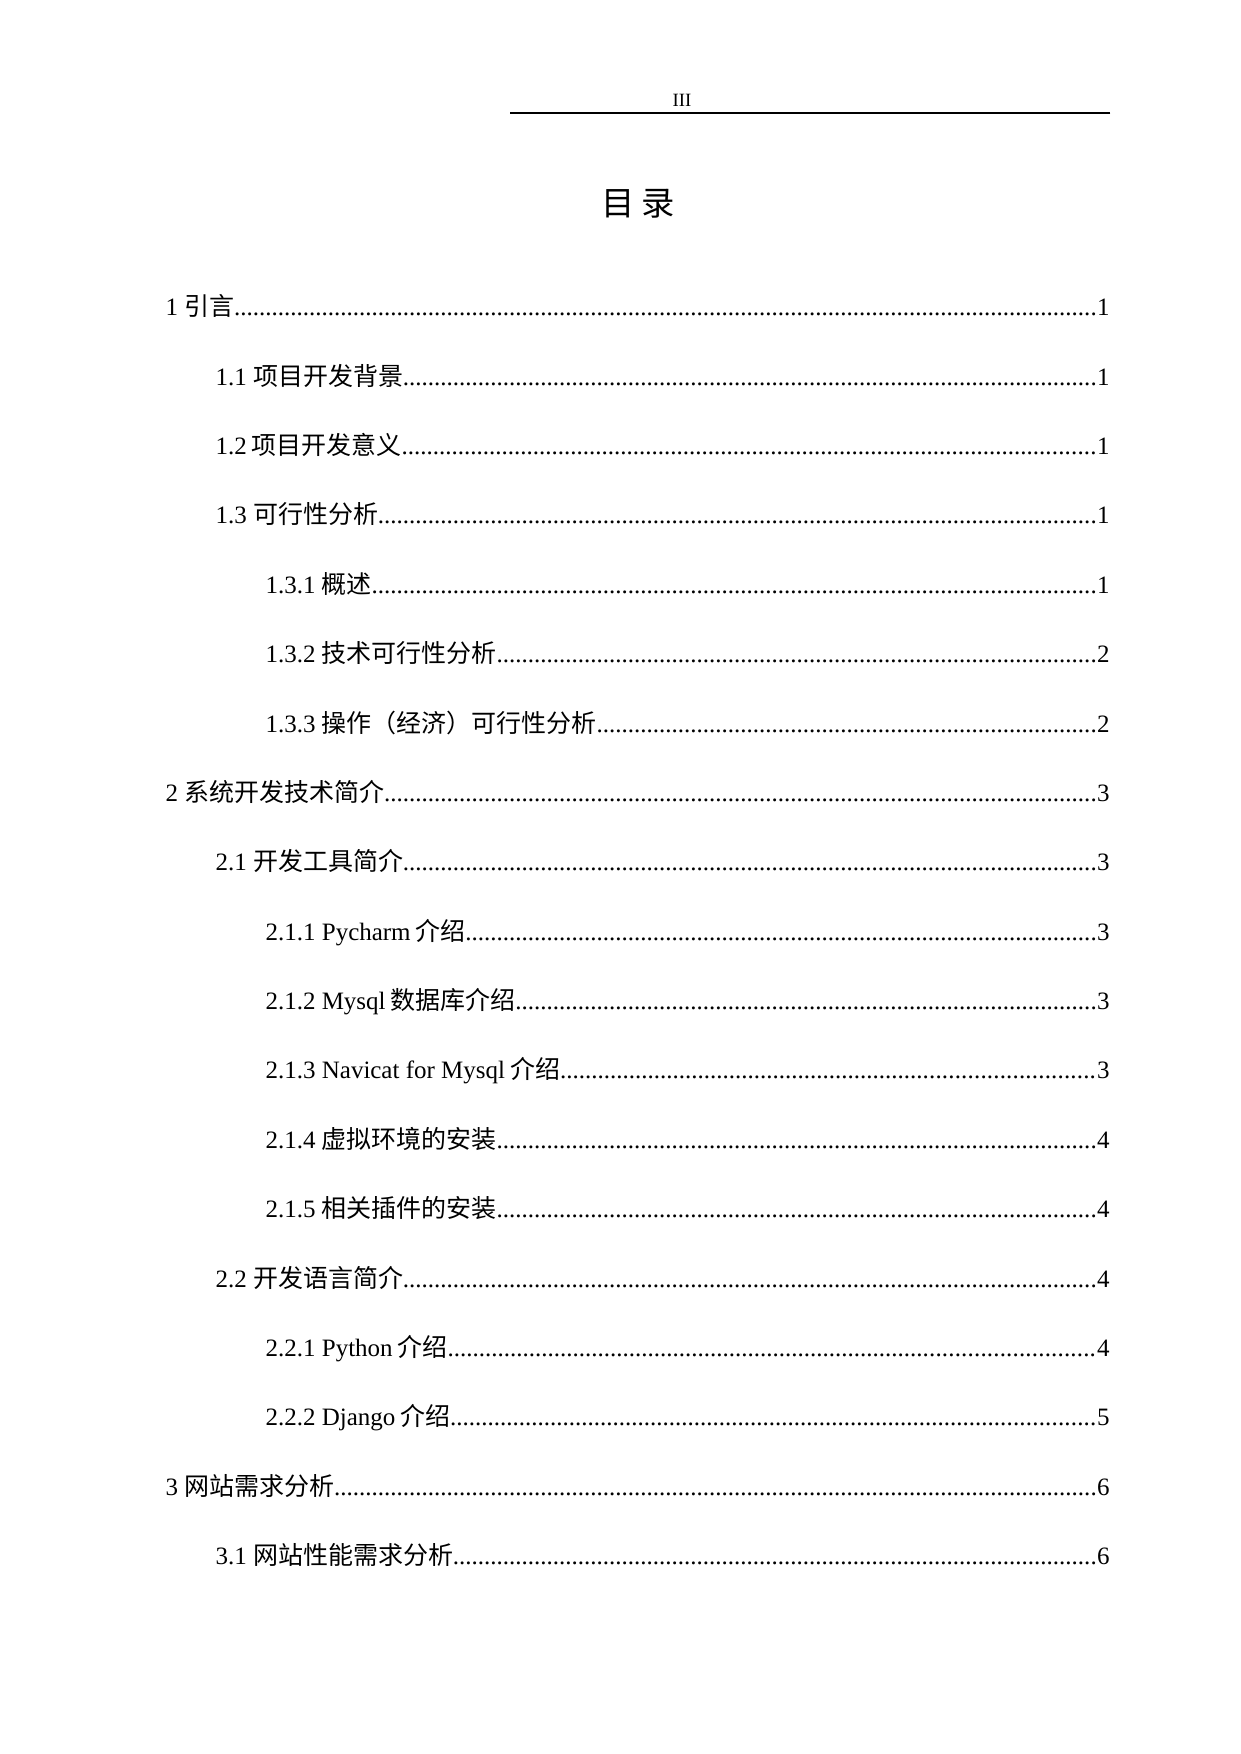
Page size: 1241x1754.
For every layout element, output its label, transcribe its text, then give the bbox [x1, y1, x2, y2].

text 2.1.2 Mysql数据库介绍 3 [165, 964, 1110, 1033]
text 2.2 开发语言简介 4 [165, 1242, 1110, 1311]
text 2.1.5 相关插件的安装 4 [165, 1172, 1110, 1242]
text 1.1 项目开发背景 1 [165, 340, 1110, 409]
text 3.1 网站性能需求分析 6 [165, 1519, 1110, 1588]
text 1.3.2 技术可行性分析 2 [165, 617, 1110, 687]
text 3 网站需求分析 6 [165, 1450, 1110, 1519]
text 2.1.1 Pycharm介绍 3 [165, 895, 1110, 964]
text 2.1 开发工具简介 3 [165, 825, 1110, 895]
text 1.3 可行性分析 1 [165, 478, 1110, 548]
text 2.2.2 Django介绍 5 [165, 1380, 1110, 1450]
text 1.3.3 操作（经济）可行性分析 2 [165, 687, 1110, 756]
subtitle 目 录 [165, 166, 1110, 236]
text 2.2.1 Python介绍 4 [165, 1311, 1110, 1380]
text 2.1.3 Navicat for Mysql介绍 3 [165, 1033, 1110, 1103]
text 1.2 项目开发意义 1 [165, 409, 1110, 478]
text 1 引言 1 [165, 270, 1110, 340]
text 1.3.1 概述 1 [165, 548, 1110, 617]
text 2.1.4 虚拟环境的安装 4 [165, 1103, 1110, 1172]
text 2 系统开发技术简介 3 [165, 756, 1110, 825]
